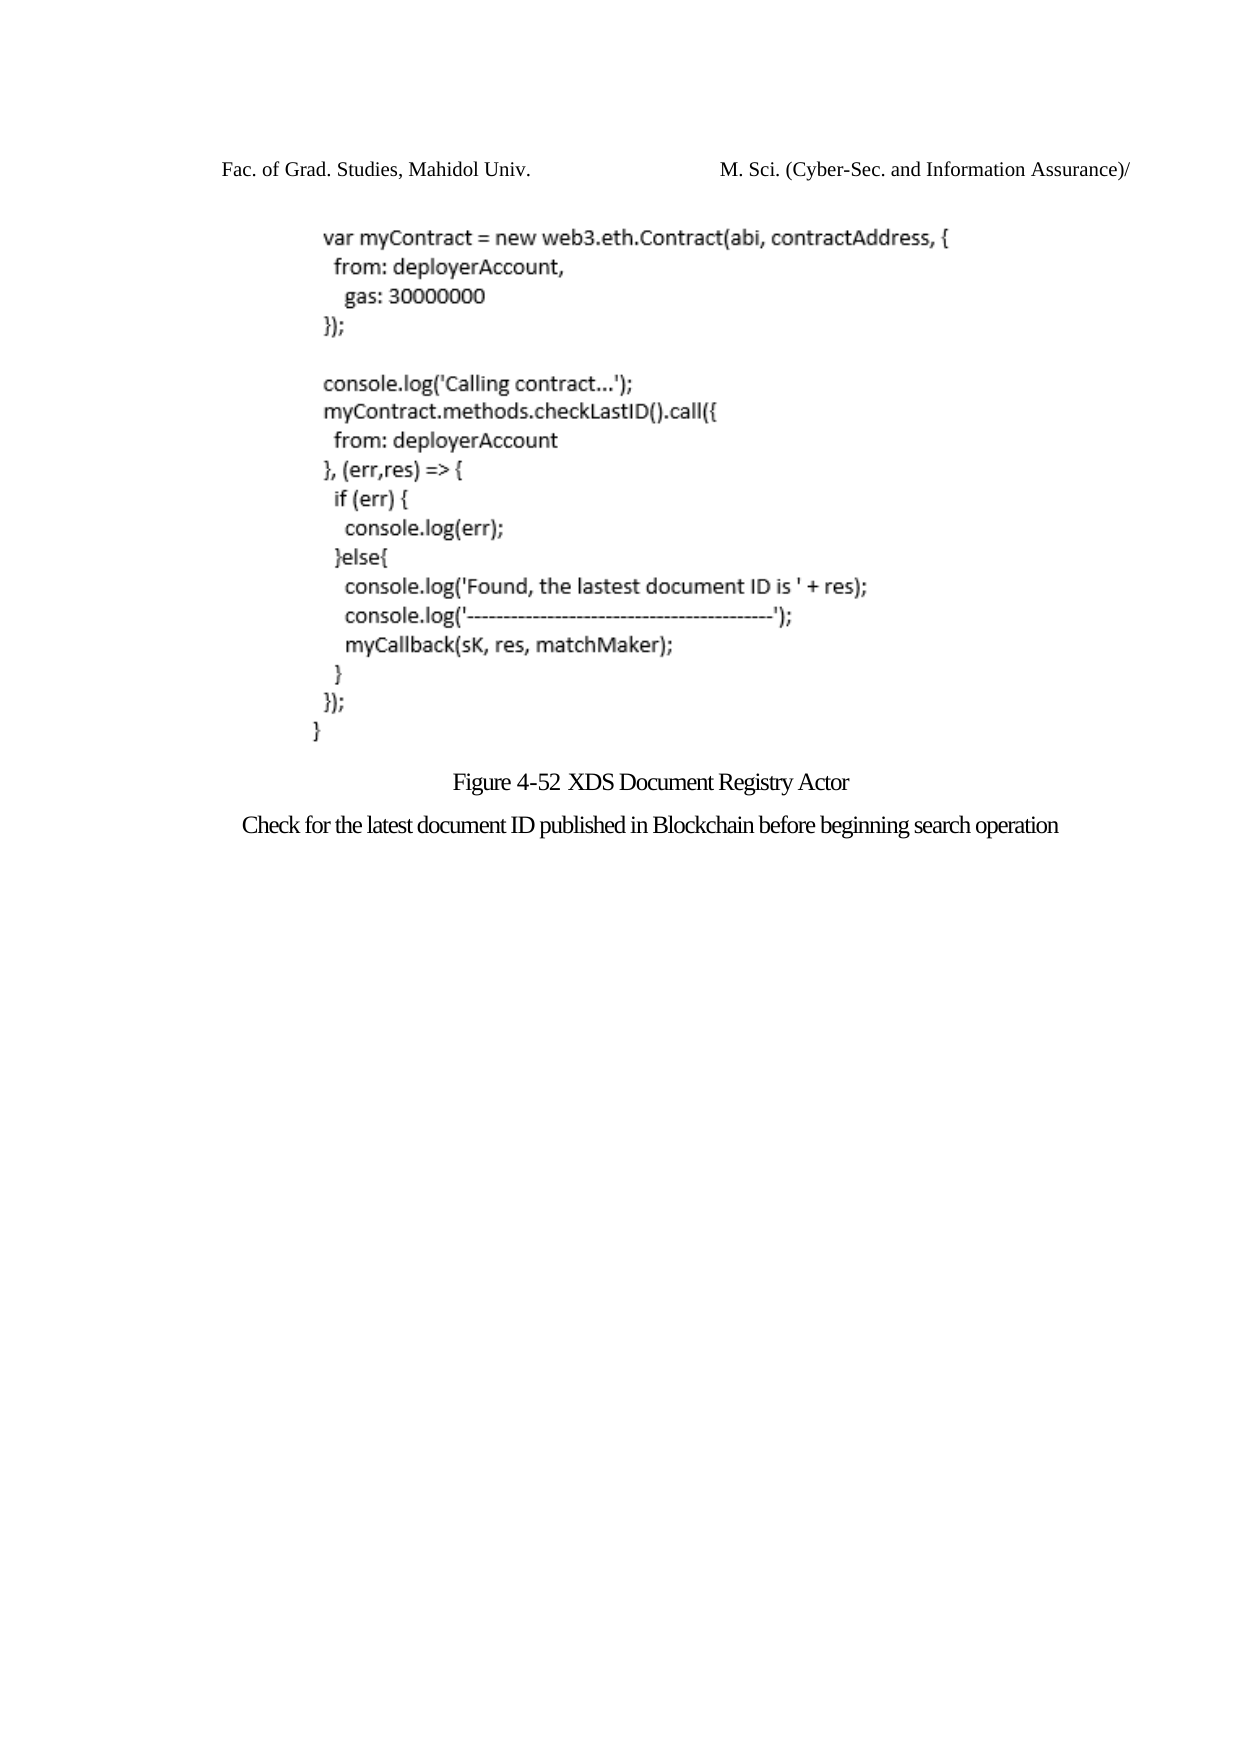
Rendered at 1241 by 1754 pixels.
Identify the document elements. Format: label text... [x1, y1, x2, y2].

picture [291, 221, 1023, 753]
text Figure 4-46 XDS Document Registry Actor Check for the latest document ID published in Blockchain before beginning search operation [209, 767, 1092, 838]
